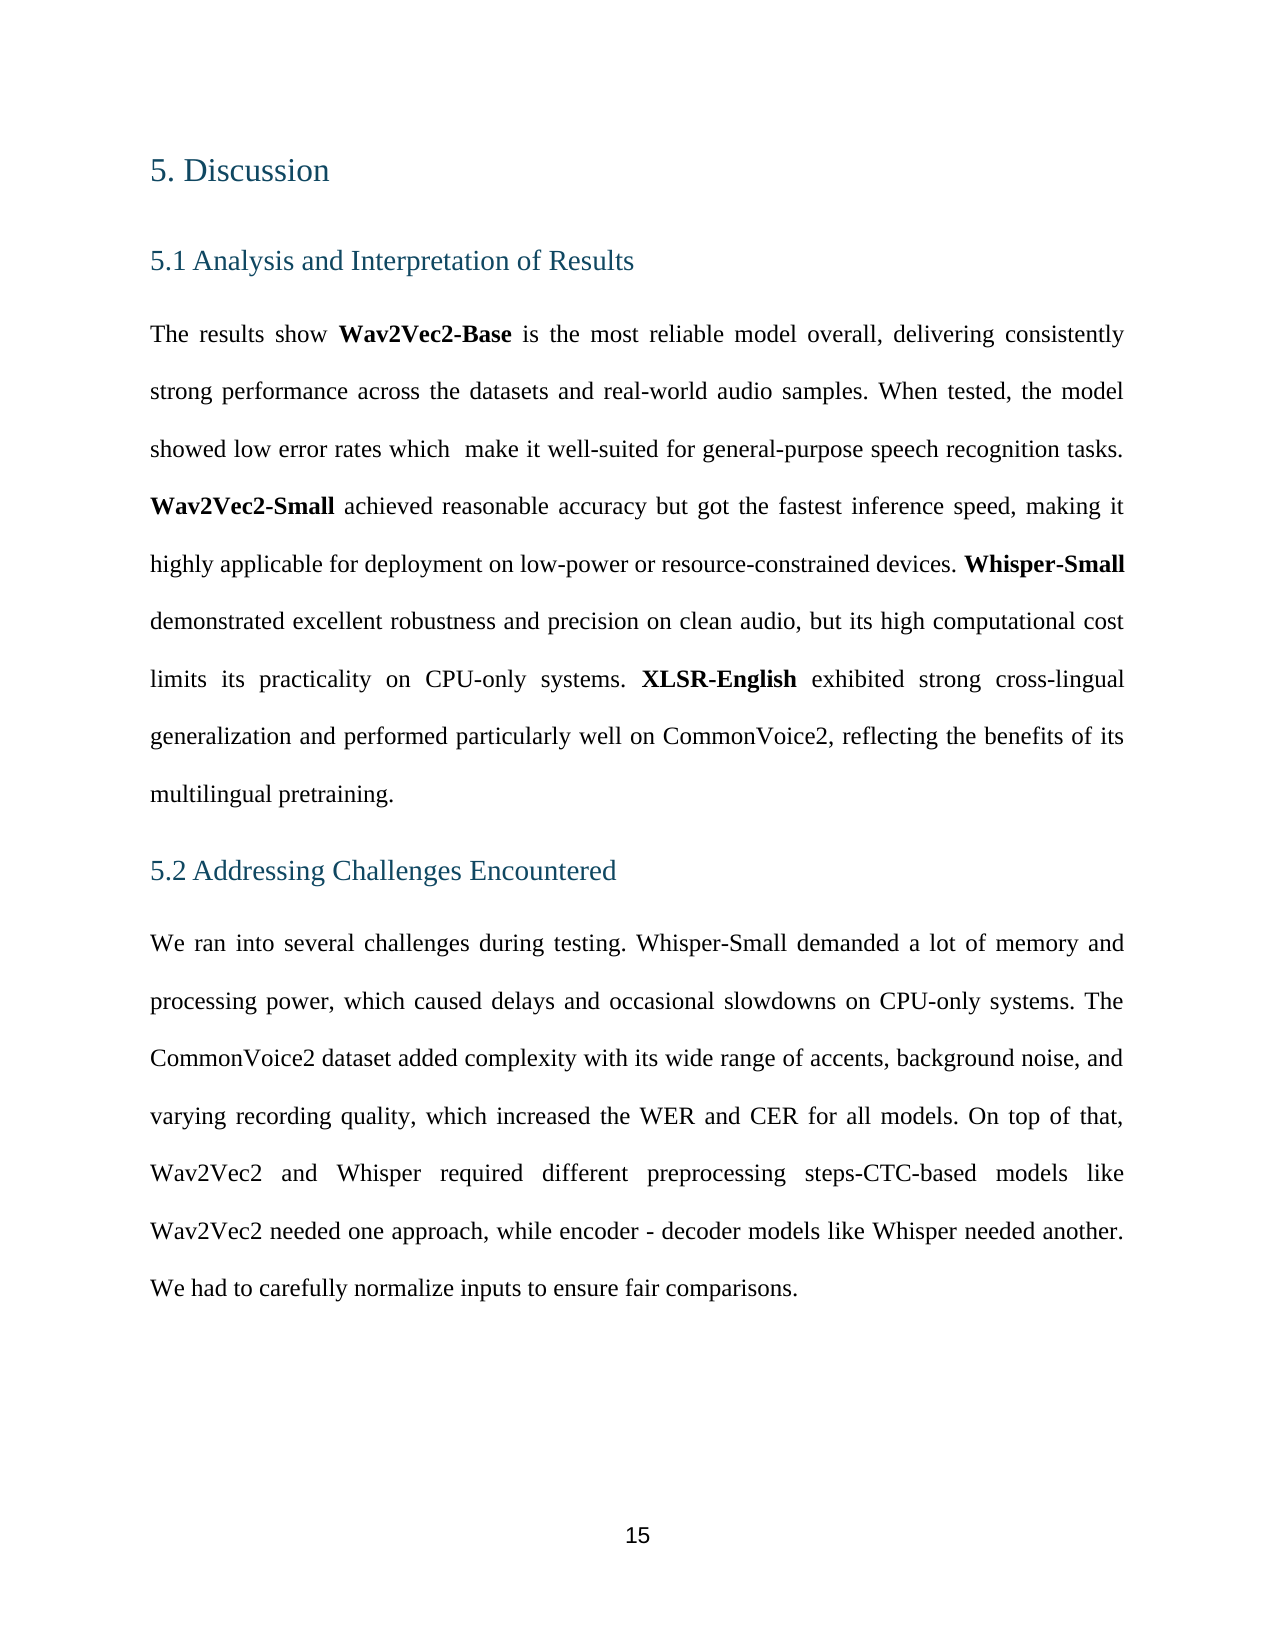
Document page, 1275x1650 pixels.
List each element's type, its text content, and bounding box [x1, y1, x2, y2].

text The results show Wav2Vec2-Base is the most reliable model overall, delivering consistently strong performance across the datasets and real-world audio samples. When tested, the model showed low error rates which make it well-suited for general-purpose speech recognition tasks. Wav2Vec2-Small achieved reasonable accuracy but got the fastest inference speed, making it highly applicable for deployment on low-power or resource-constrained devices. Whisper-Small demonstrated excellent robustness and precision on clean audio, but its high computational cost limits its practicality on CPU-only systems. XLSR-English exhibited strong cross-lingual generalization and performed particularly well on CommonVoice2, reflecting the benefits of its multilingual pretraining. [150, 319, 1125, 807]
text We ran into several challenges during testing. Whisper-Small demanded a lot of memory and processing power, which caused delays and occasional slowdowns on CPU-only systems. The CommonVoice2 dataset added complexity with its wide range of accents, background noise, and varying recording quality, which increased the WER and CER for all models. On top of that, Wav2Vec2 and Whisper required different preprocessing steps-CTC-based models like Wav2Vec2 needed one approach, while encoder - decoder models like Whisper needed another. We had to carefully normalize inputs to ensure fair comparisons. [150, 928, 1125, 1302]
subtitle 5.2 Addressing Challenges Encountered [150, 853, 1125, 886]
subtitle 5.1 Analysis and Interpretation of Results [150, 243, 1125, 277]
subtitle 5. Discussion [150, 150, 1125, 188]
